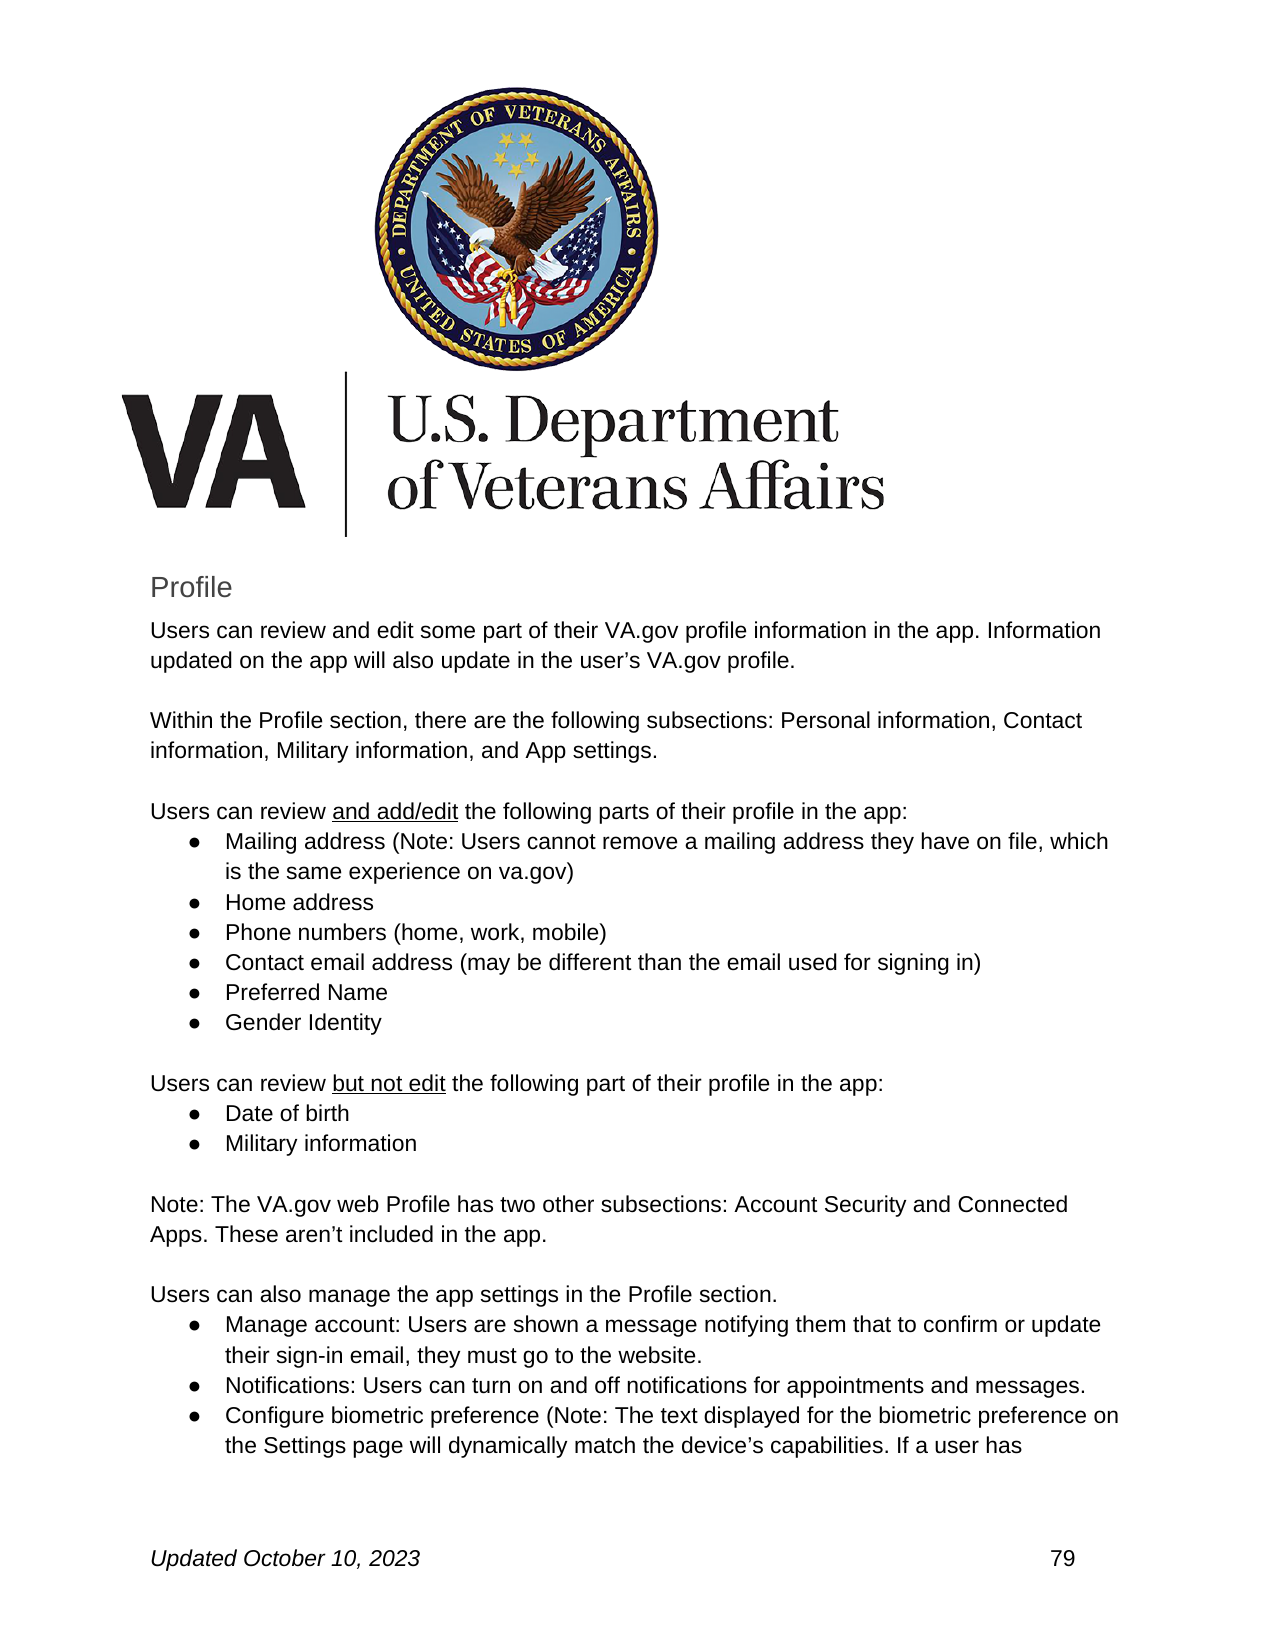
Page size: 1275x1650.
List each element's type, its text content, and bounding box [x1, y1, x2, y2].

list Phone numbers (home, work, mobile) [187, 919, 1125, 945]
subtitle Profile [150, 570, 1125, 603]
text Users can also manage the app settings in the Profile section. [150, 1281, 1125, 1307]
list Date of birth [187, 1100, 1125, 1126]
list Mailing address (Note: Users cannot remove a mailing address they have on file, which is the same experience on va.gov) [187, 828, 1125, 884]
text Users can review and edit some part of their VA.gov profile information in the app. Information updated on the app will also update in the user’s VA.gov profile. [150, 617, 1125, 673]
list Home address [187, 888, 1125, 915]
text Users can review but not edit the following part of their profile in the app: [150, 1070, 1125, 1096]
list Contact email address (may be different than the email used for signing in) [187, 949, 1125, 975]
text Note: The VA.gov web Profile has two other subsections: Account Security and Connected Apps. These aren’t included in the app. [150, 1191, 1125, 1247]
list Notifications: Users can turn on and off notifications for appointments and messages. [187, 1372, 1125, 1398]
text Users can review and add/edit the following parts of their profile in the app: [150, 798, 1125, 824]
picture [121, 75, 884, 537]
list Military information [187, 1130, 1125, 1156]
list Gender Identity [187, 1009, 1125, 1036]
text Within the Profile section, there are the following subsections: Personal information, Contact information, Military information, and App settings. [150, 707, 1125, 764]
list Manage account: Users are shown a message notifying them that to confirm or update their sign-in email, they must go to the website. [187, 1311, 1125, 1368]
list Configure biometric preference (Note: The text displayed for the biometric preference on the Settings page will dynamically match the device’s capabilities. If a user has biometrics completely turned off on their device, they will not see any biometric preferences.) [187, 1402, 1125, 1458]
list Preferred Name [187, 979, 1125, 1005]
